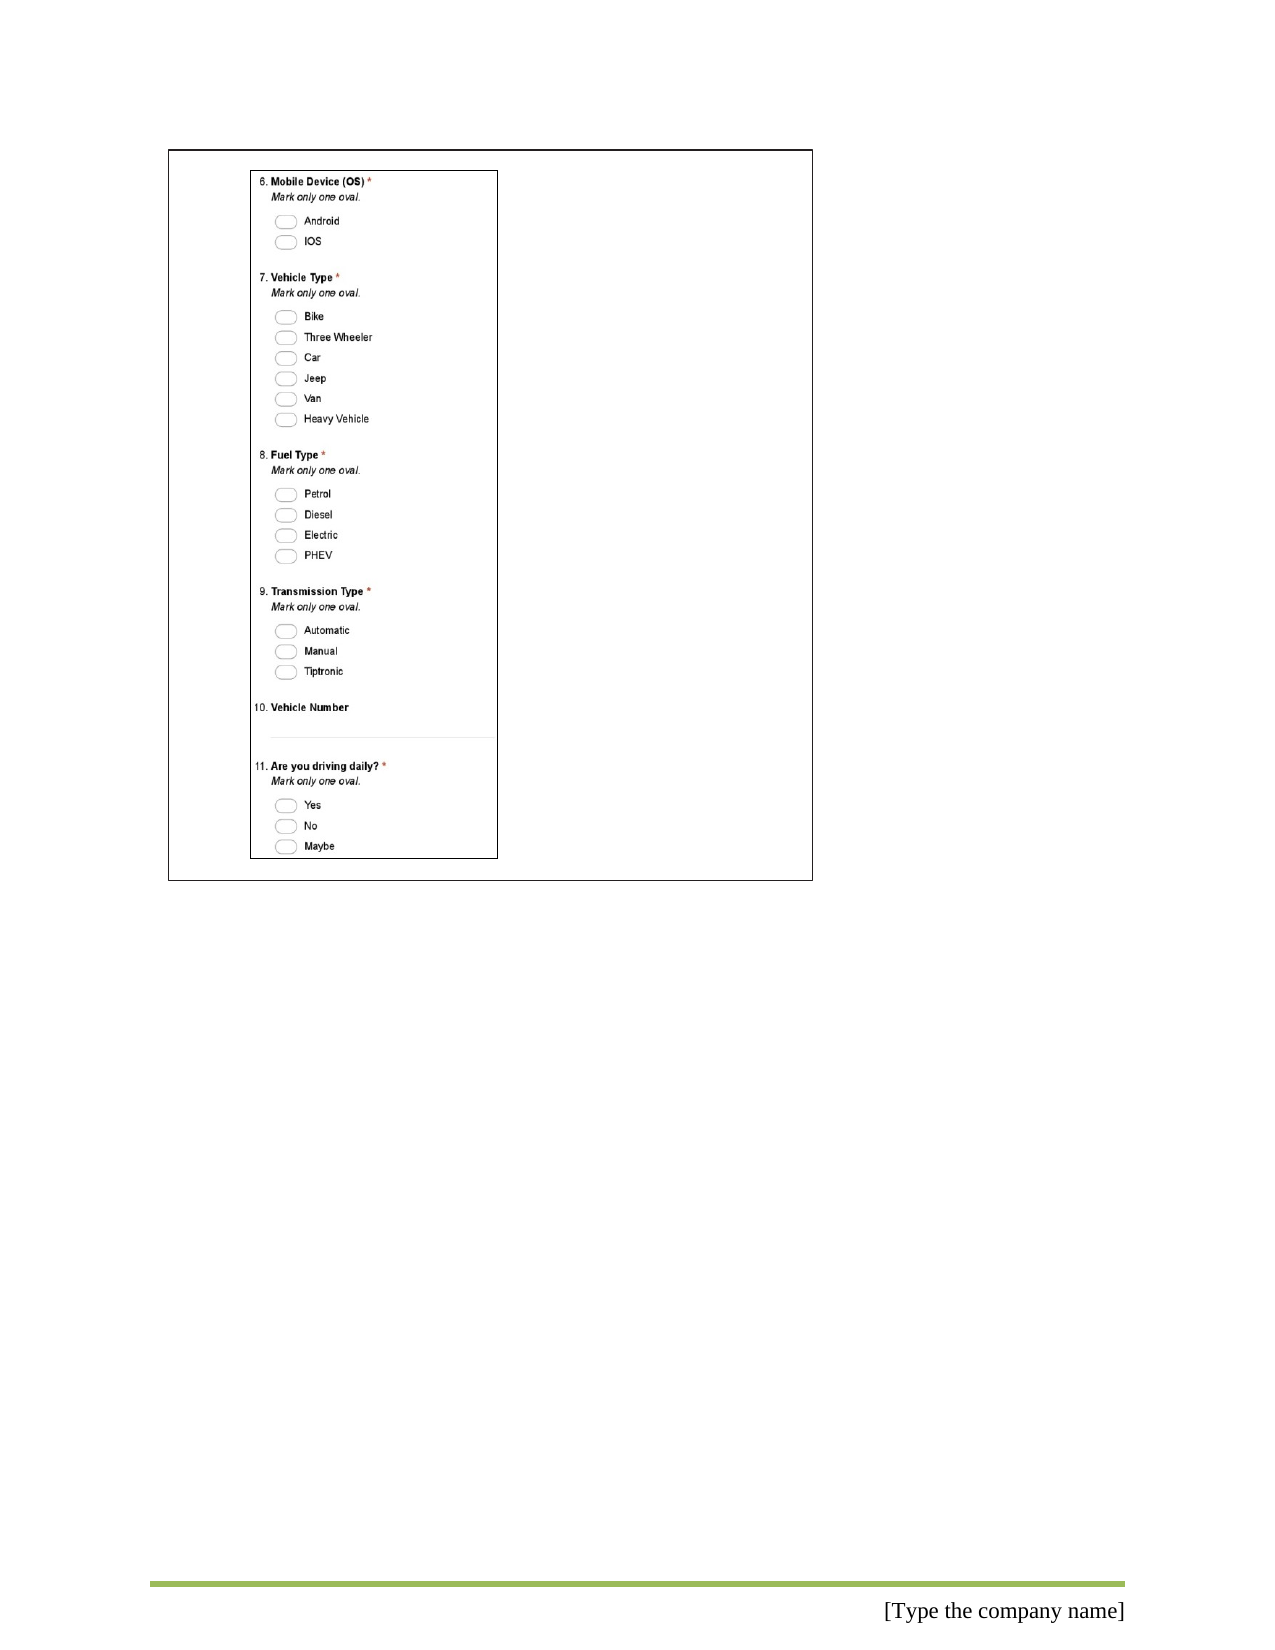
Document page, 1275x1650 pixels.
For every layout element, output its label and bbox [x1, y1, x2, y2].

picture [251, 171, 497, 858]
